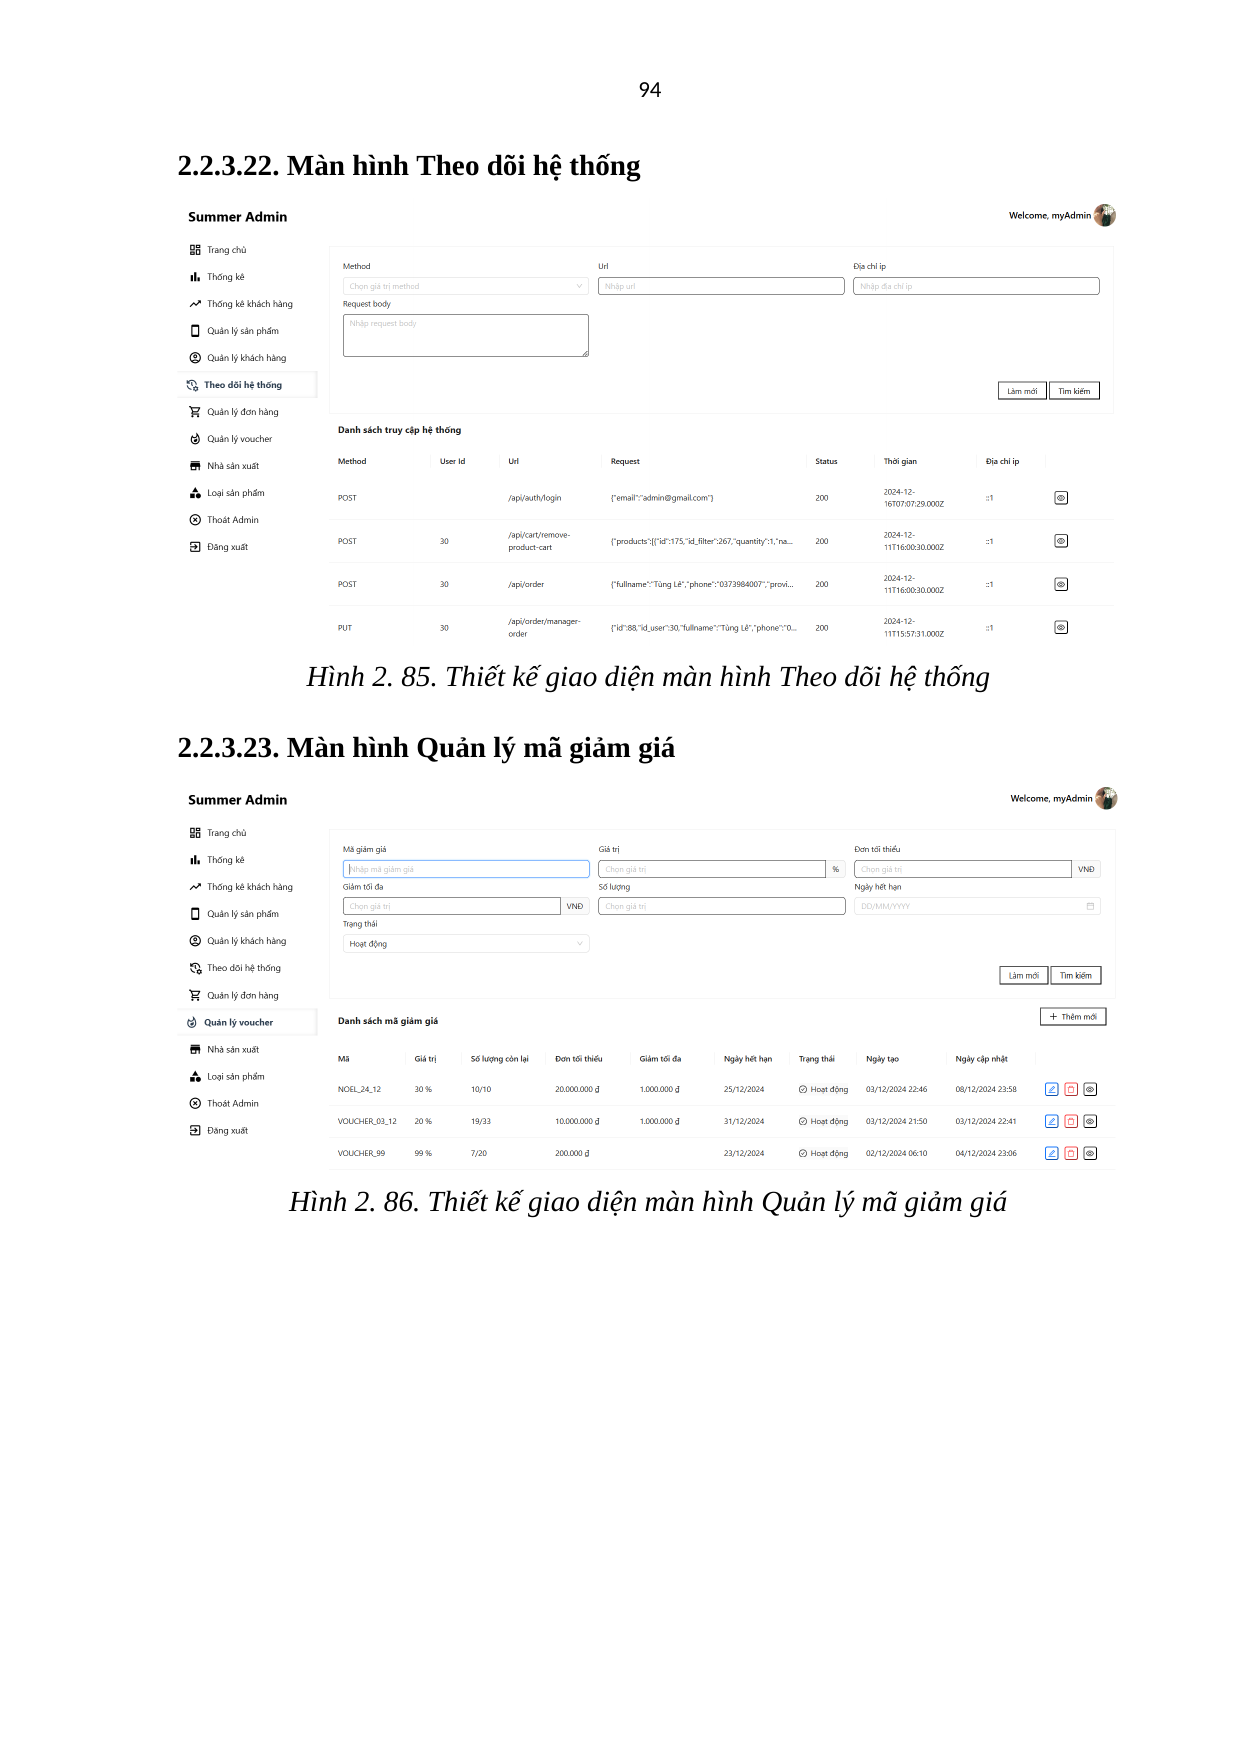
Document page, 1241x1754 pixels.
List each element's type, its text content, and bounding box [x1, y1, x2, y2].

subtitle 2.2.3.23. Màn hình Quản lý mã giảm giá [177, 731, 1122, 764]
text Hình 2. 86. Thiết kế giao diện màn hình Quản lý mã giảm giá [177, 1184, 1122, 1218]
picture [177, 781, 1123, 1171]
subtitle 2.2.3.22. Màn hình Theo dõi hệ thống [177, 148, 1122, 181]
picture [177, 198, 1123, 646]
text Hình 2. 85. Thiết kế giao diện màn hình Theo dõi hệ thống [177, 659, 1122, 693]
